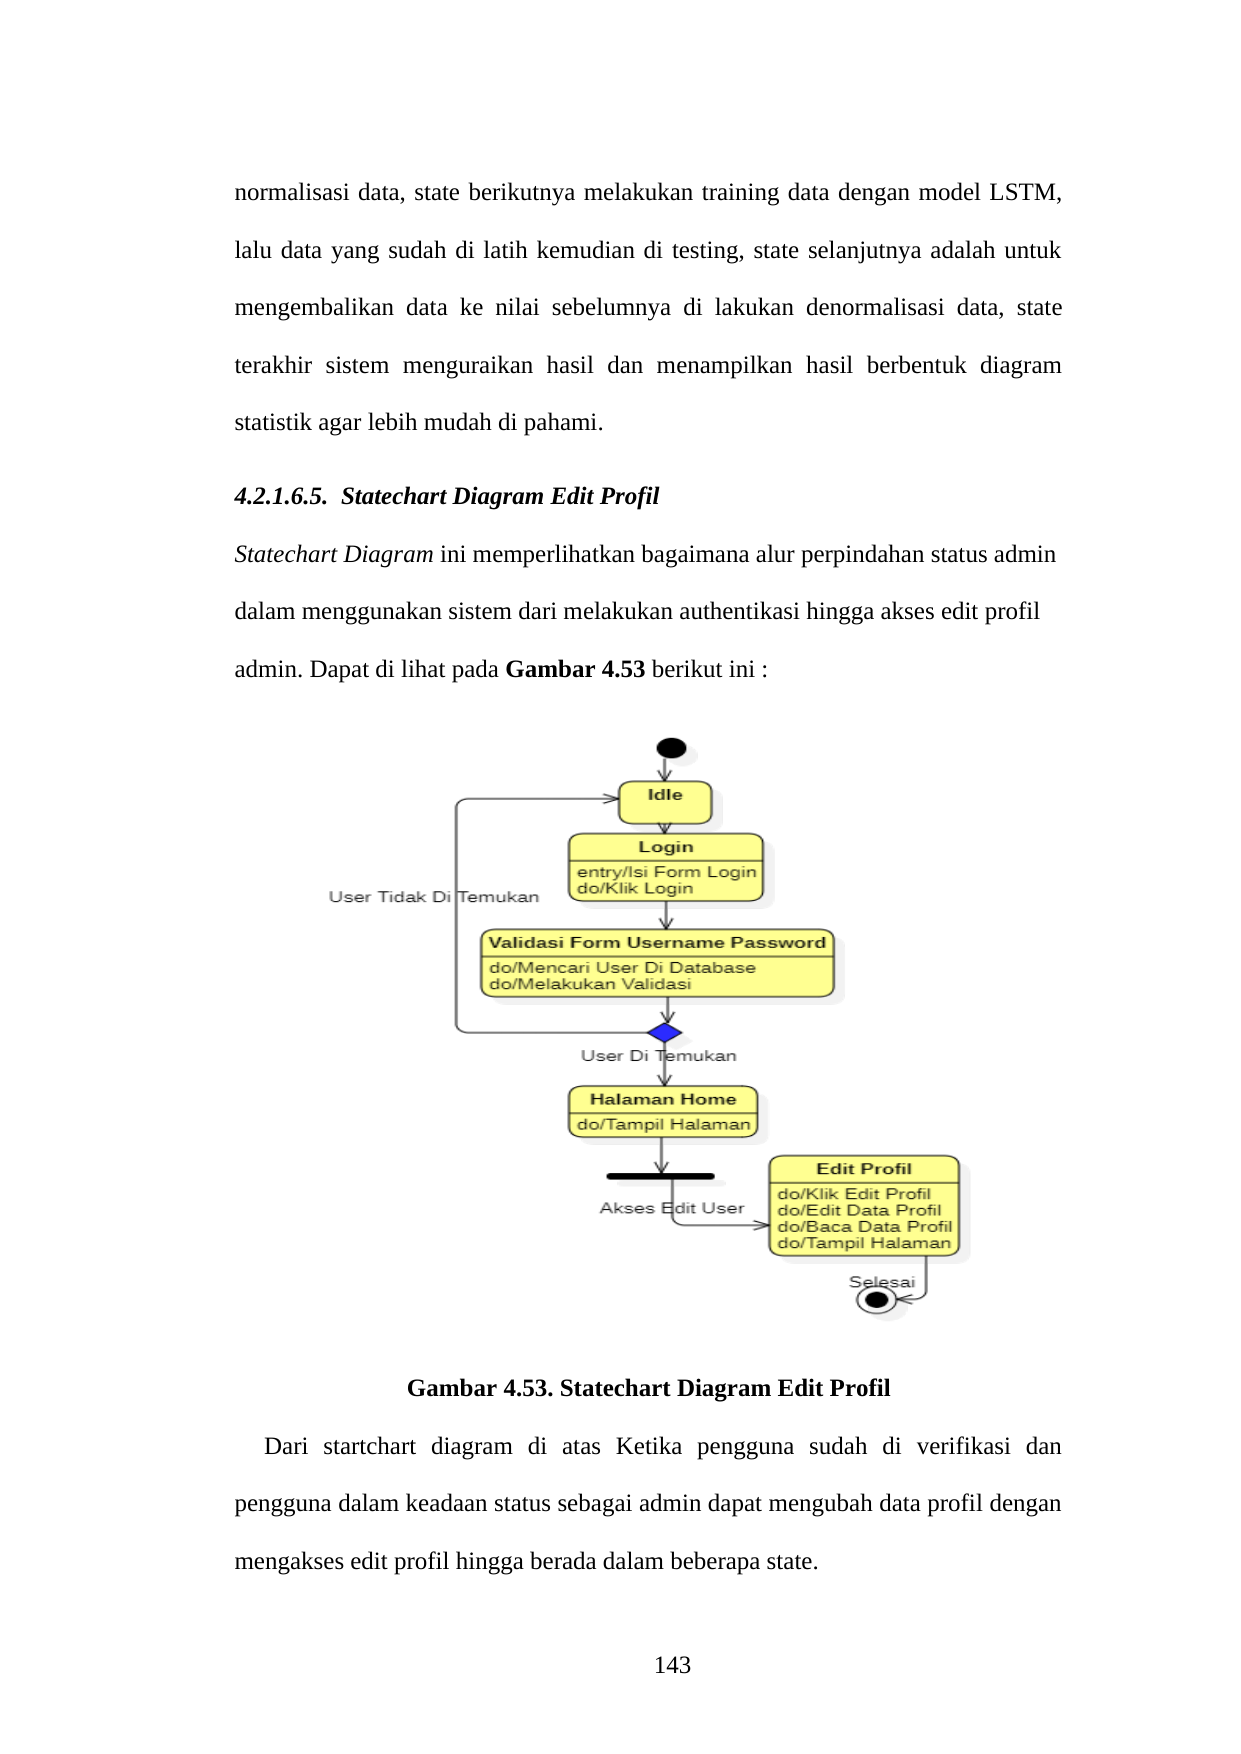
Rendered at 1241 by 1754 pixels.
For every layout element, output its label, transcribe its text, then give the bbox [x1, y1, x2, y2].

text Dari startchart diagram di atas Ketika pengguna sudah di verifikasi dan pengguna dalam keadaan status sebagai admin dapat mengubah data profil dengan mengakses edit profil hingga berada dalam beberapa state. [234, 1431, 1063, 1575]
subtitle Statechart Diagram Edit Profil [234, 481, 1063, 510]
picture [314, 728, 983, 1328]
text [234, 177, 1063, 436]
